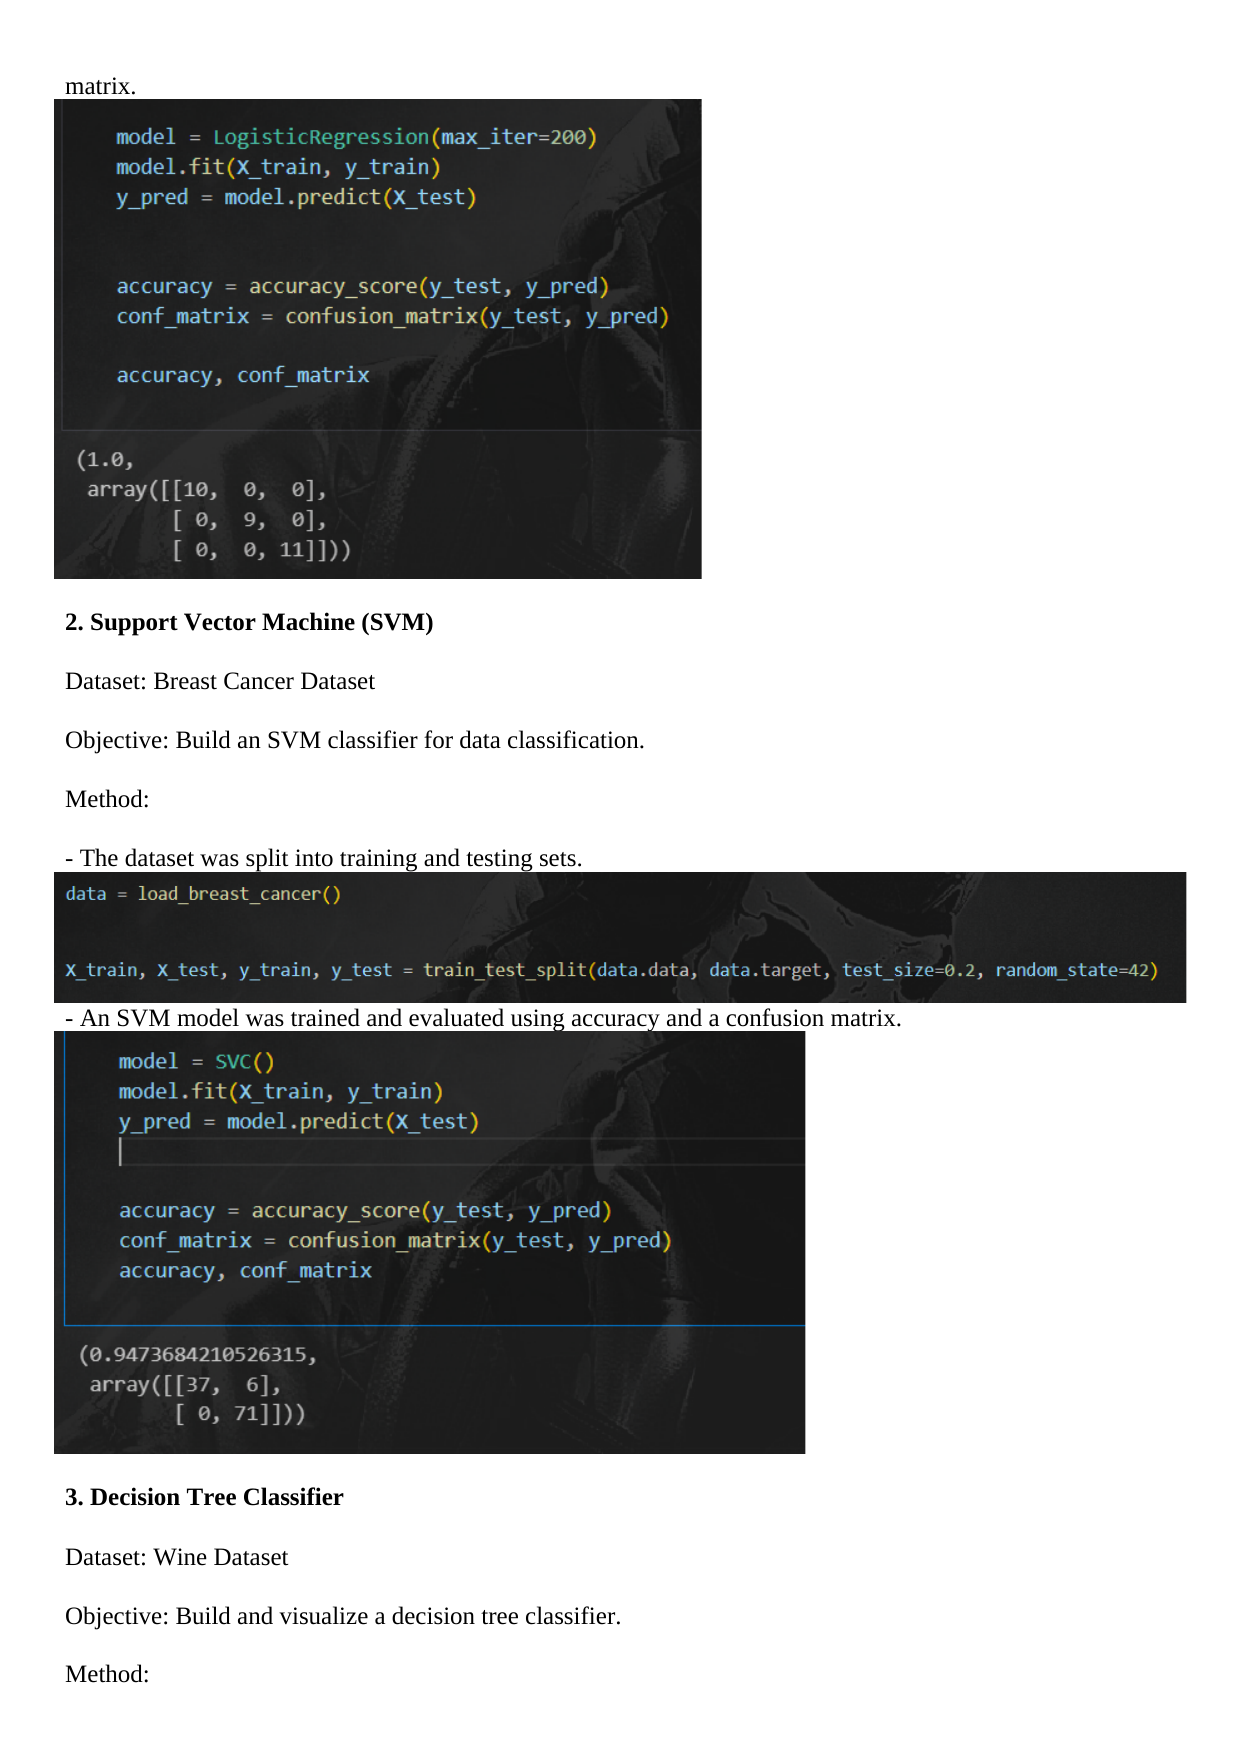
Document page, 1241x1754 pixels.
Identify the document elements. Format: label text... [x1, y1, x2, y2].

text matrix. [65, 71, 1186, 99]
picture [54, 1031, 806, 1454]
subtitle Decision Tree Classifier [65, 1482, 1186, 1511]
text Objective: Build an SVM classifier for data classification. Method: [65, 725, 647, 813]
picture [54, 99, 702, 579]
text Objective: Build and visualize a decision tree classifier. Method: [65, 1601, 623, 1688]
list The dataset was split into training and testing sets. [65, 843, 1186, 872]
text Dataset: Wine Dataset [65, 1542, 1186, 1570]
text Dataset: Breast Cancer Dataset [65, 666, 1186, 695]
list An SVM model was trained and evaluated using accuracy and a confusion matrix. [65, 1003, 1186, 1031]
picture [54, 872, 1187, 1003]
subtitle Support Vector Machine (SVM) [65, 607, 1186, 636]
